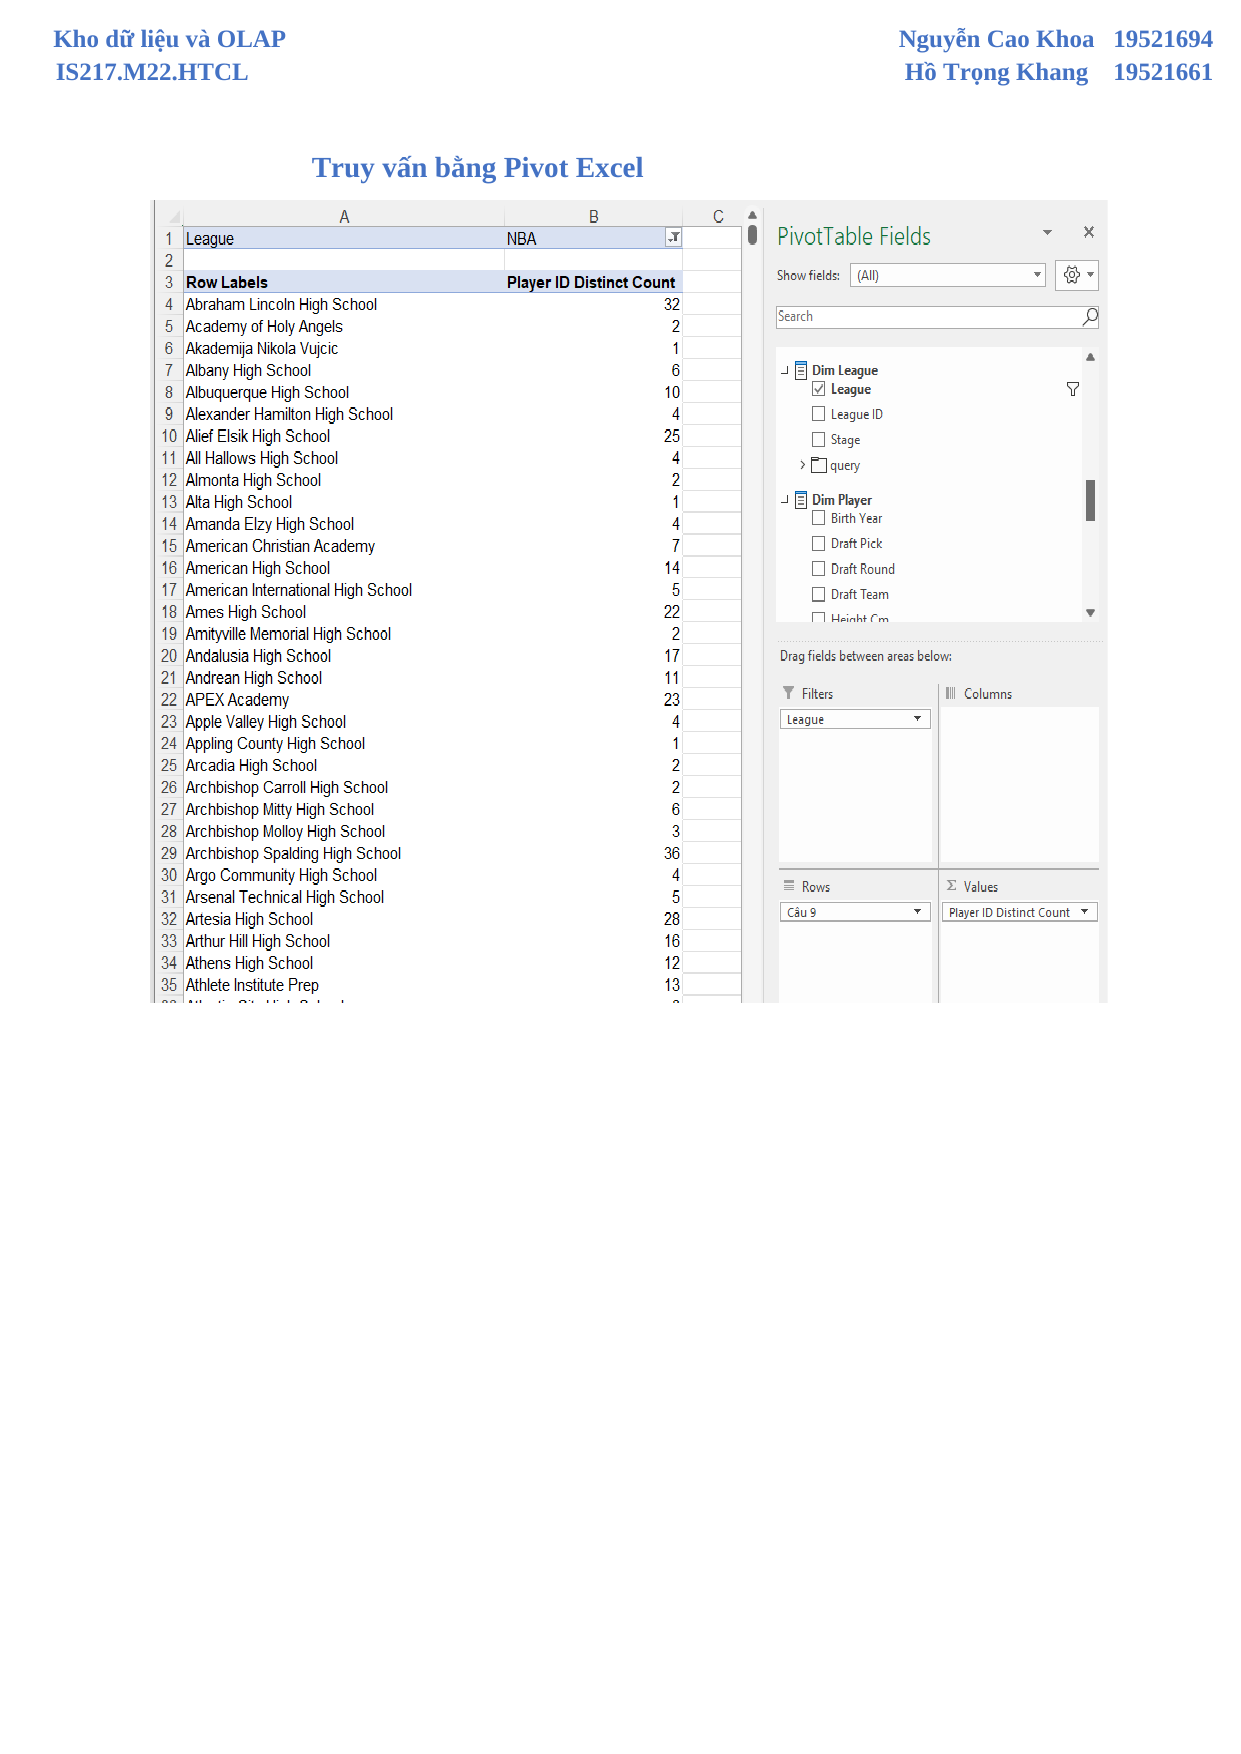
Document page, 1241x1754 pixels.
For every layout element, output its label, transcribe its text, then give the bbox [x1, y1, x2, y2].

subtitle Truy vấn bằng Pivot Excel [274, 150, 1107, 183]
picture [150, 200, 1108, 1003]
